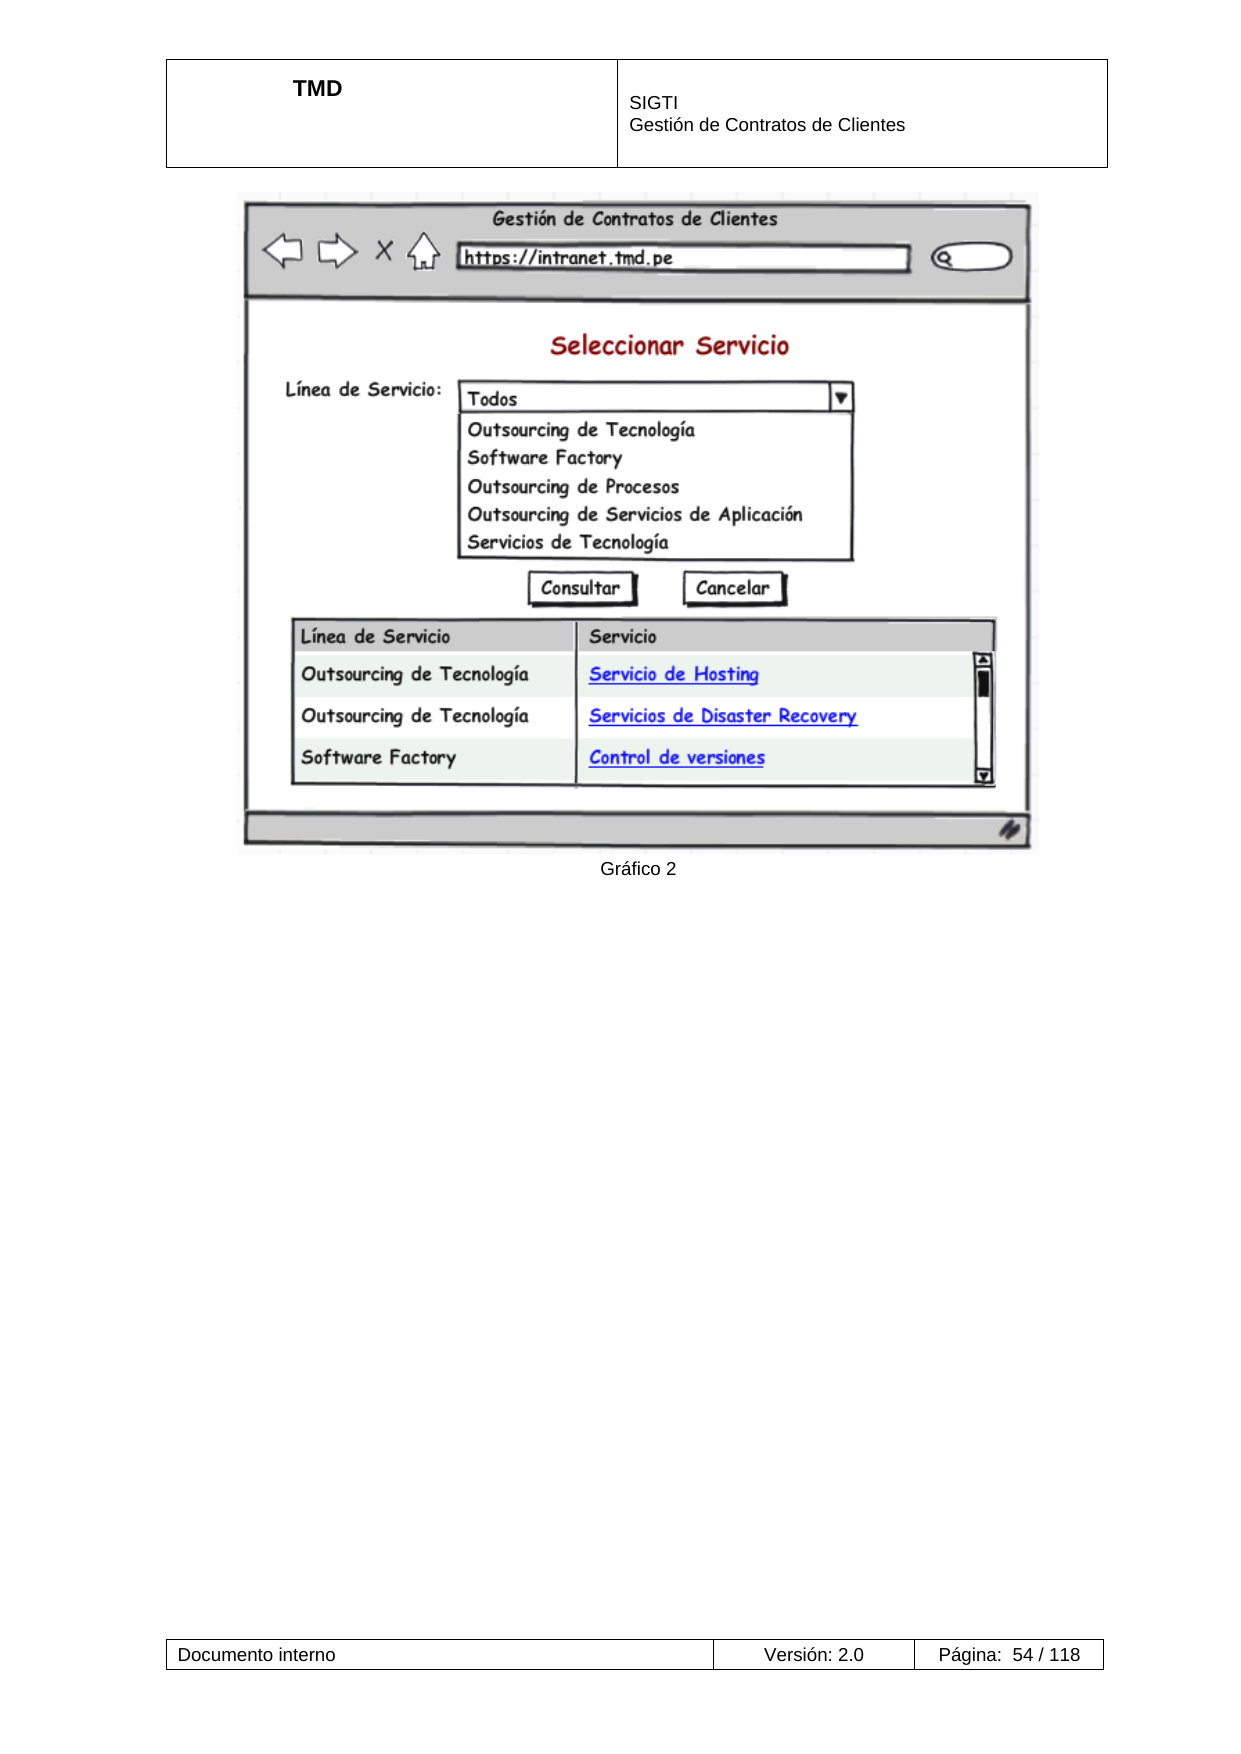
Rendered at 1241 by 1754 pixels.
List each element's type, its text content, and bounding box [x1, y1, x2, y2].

list Gráfico 2 [184, 858, 1092, 879]
picture [237, 192, 1039, 854]
